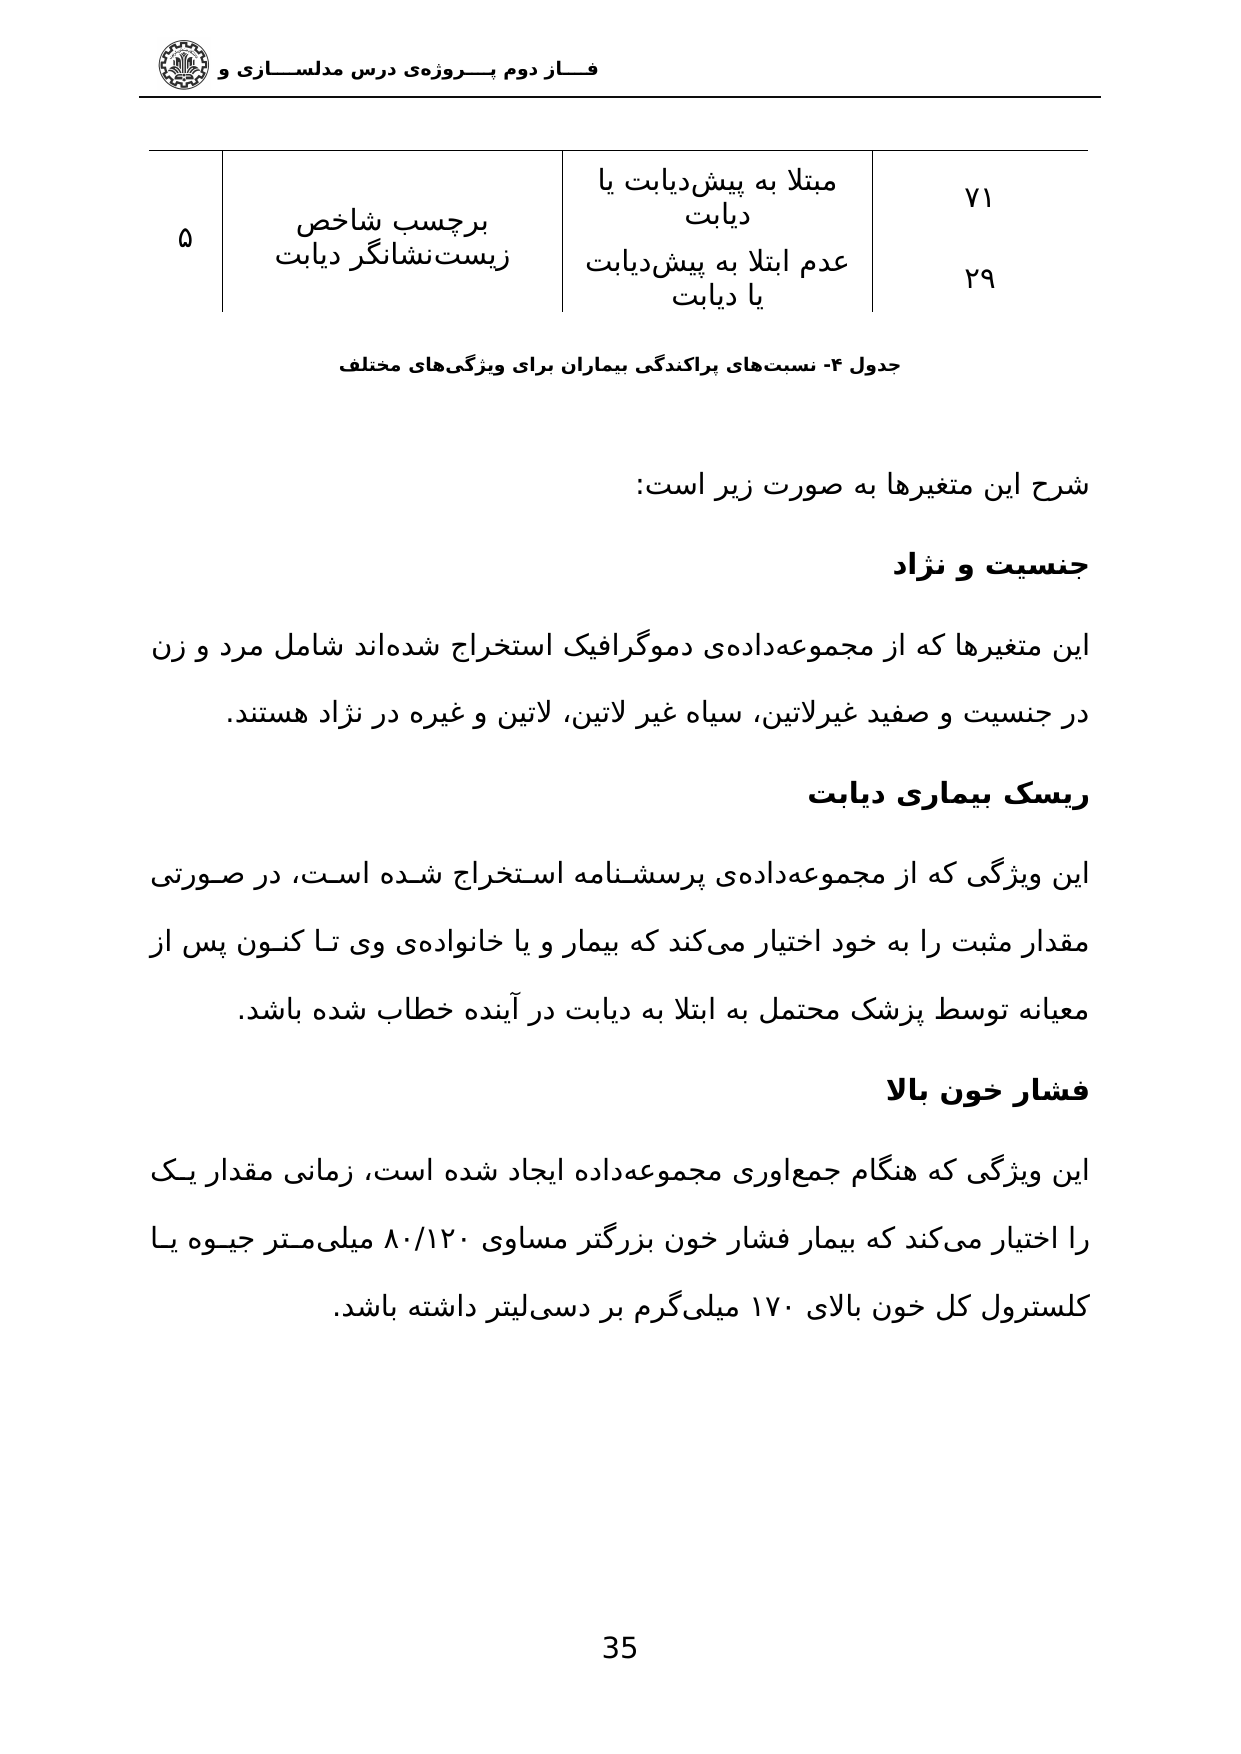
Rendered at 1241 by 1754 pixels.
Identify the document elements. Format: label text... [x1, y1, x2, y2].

table_cell ۵ [149, 151, 222, 312]
table_cell ۲۹ [873, 231, 1087, 312]
text شرح این متغیرها به صورت زیر است: [150, 467, 1090, 501]
text جدول ۴- نسبت‌های پراکندگی بیماران برای ویژگی‌های مختلف [150, 354, 1090, 376]
subtitle جنسیت و نژاد [150, 547, 1090, 581]
subtitle فشار خون بالا [150, 1073, 1090, 1107]
subtitle ریسک بیماری دیابت [150, 776, 1090, 810]
text این متغیر‌ها که از مجموعه‌داده‌ی دموگرافیک استخراج شده‌اند شامل مرد و زن در جنسیت و صفید غیرلاتین، سیاه غیر لاتین، لاتین و غیره در نژاد هستند. [150, 628, 1090, 730]
table_cell عدم ابتلا به پیش‌دیابت یا دیابت [563, 231, 872, 312]
text این ويژگی که هنگام جمع‌اوری مجموعه‌داده ایجاد شده‌ است، زمانی مقدار یک را اختیار می‌کند که بیمار فشار خون بزرگتر مساوی ۸۰/۱۲۰ میلی‌متر جیوه یا کلسترول کل خون بالای ۱۷۰ میلی‌گرم بر دسی‌لیتر داشته باشد. [150, 1153, 1090, 1323]
table_cell ۷۱ [873, 151, 1087, 231]
text این ویژگی که از مجموعه‌داده‌ی پرسشنامه استخراج شده است، در صورتی مقدار مثبت را به خود اختیار می‌کند که بیمار و یا خانواده‌ی وی تا کنون پس از معیانه توسط پزشک محتمل به ابتلا به دیابت در آینده خطاب شده باشد. [150, 857, 1090, 1026]
table_cell مبتلا به پیش‌دیابت یا دیابت [563, 151, 872, 231]
table_cell برچسب شاخص زیست‌نشانگر دیابت [223, 151, 562, 312]
